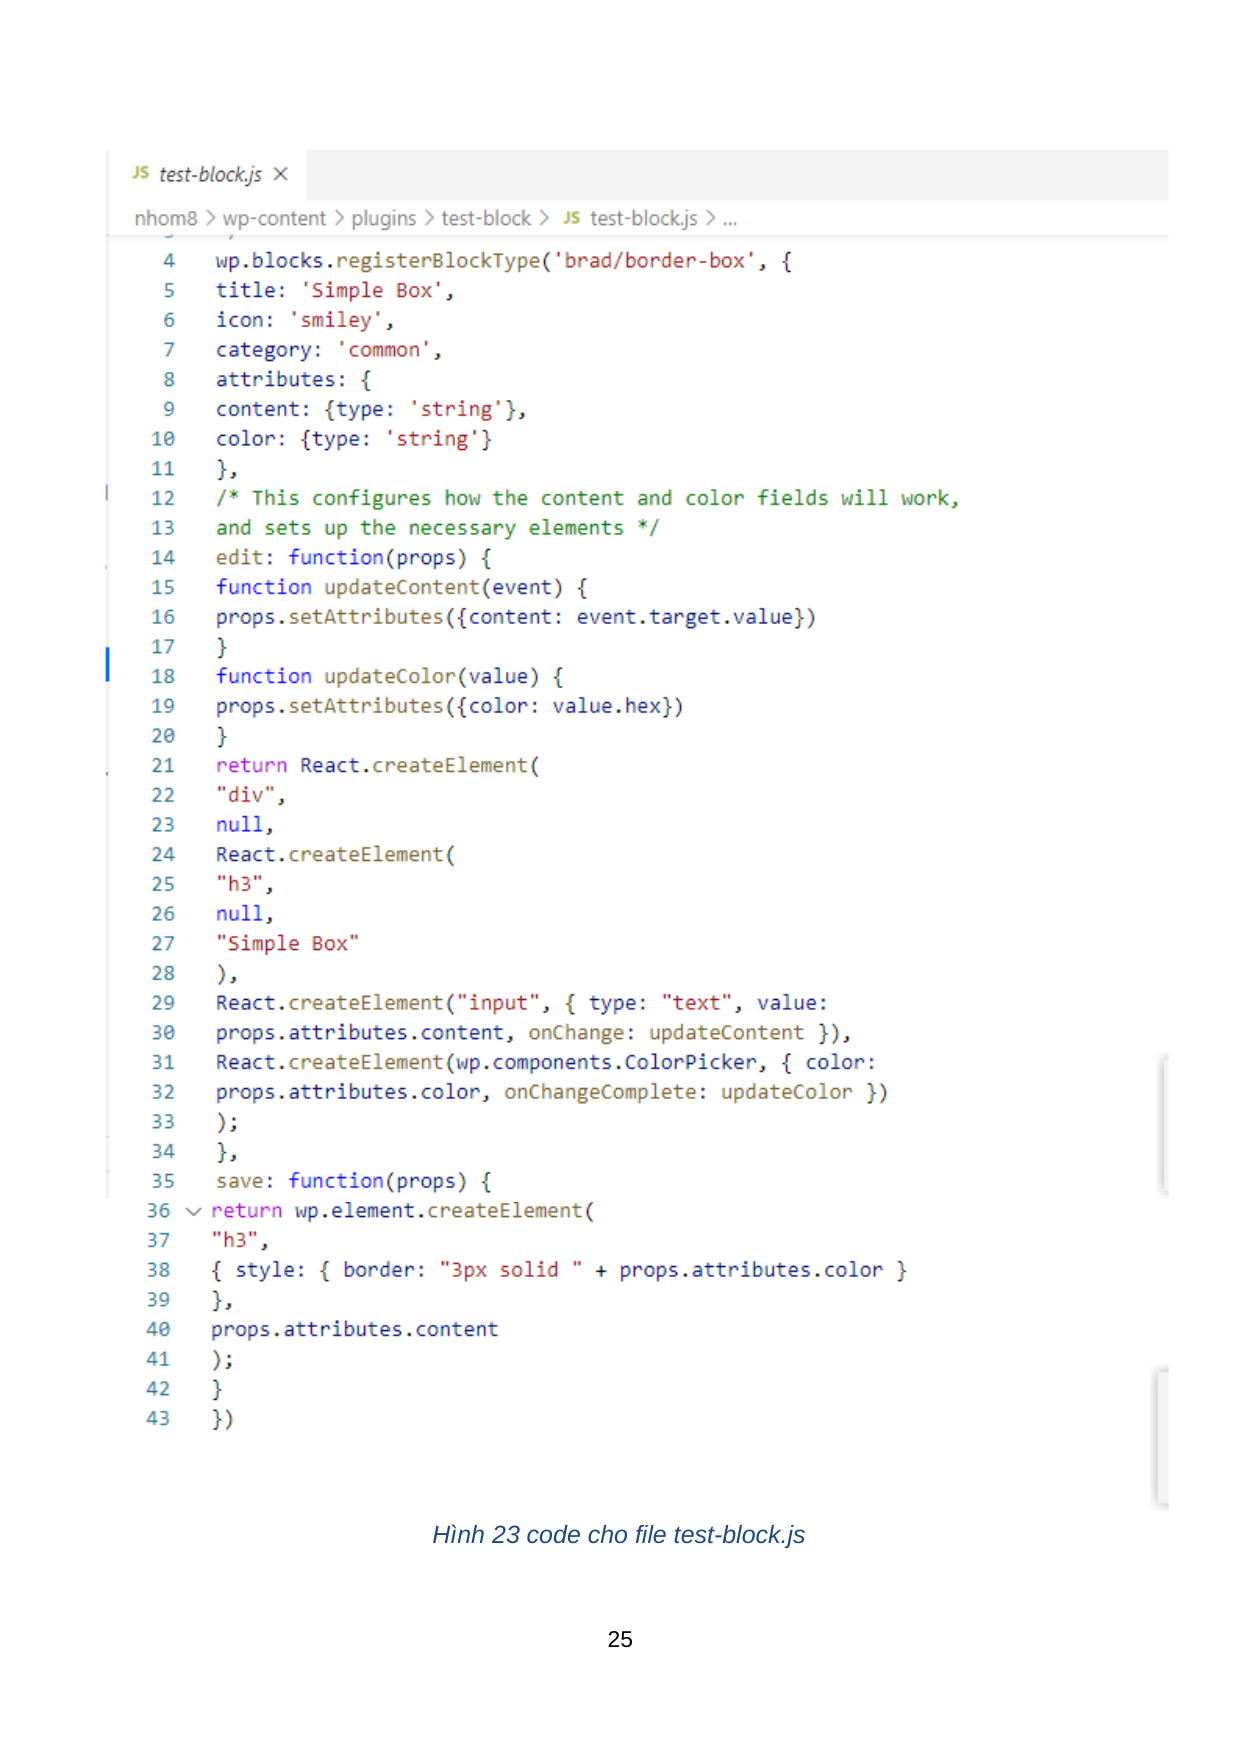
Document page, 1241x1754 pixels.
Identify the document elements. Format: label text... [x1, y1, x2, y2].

text Hình 23 code cho file test-block.js [150, 1520, 1090, 1549]
picture [105, 150, 1169, 1199]
picture [105, 1202, 1169, 1516]
